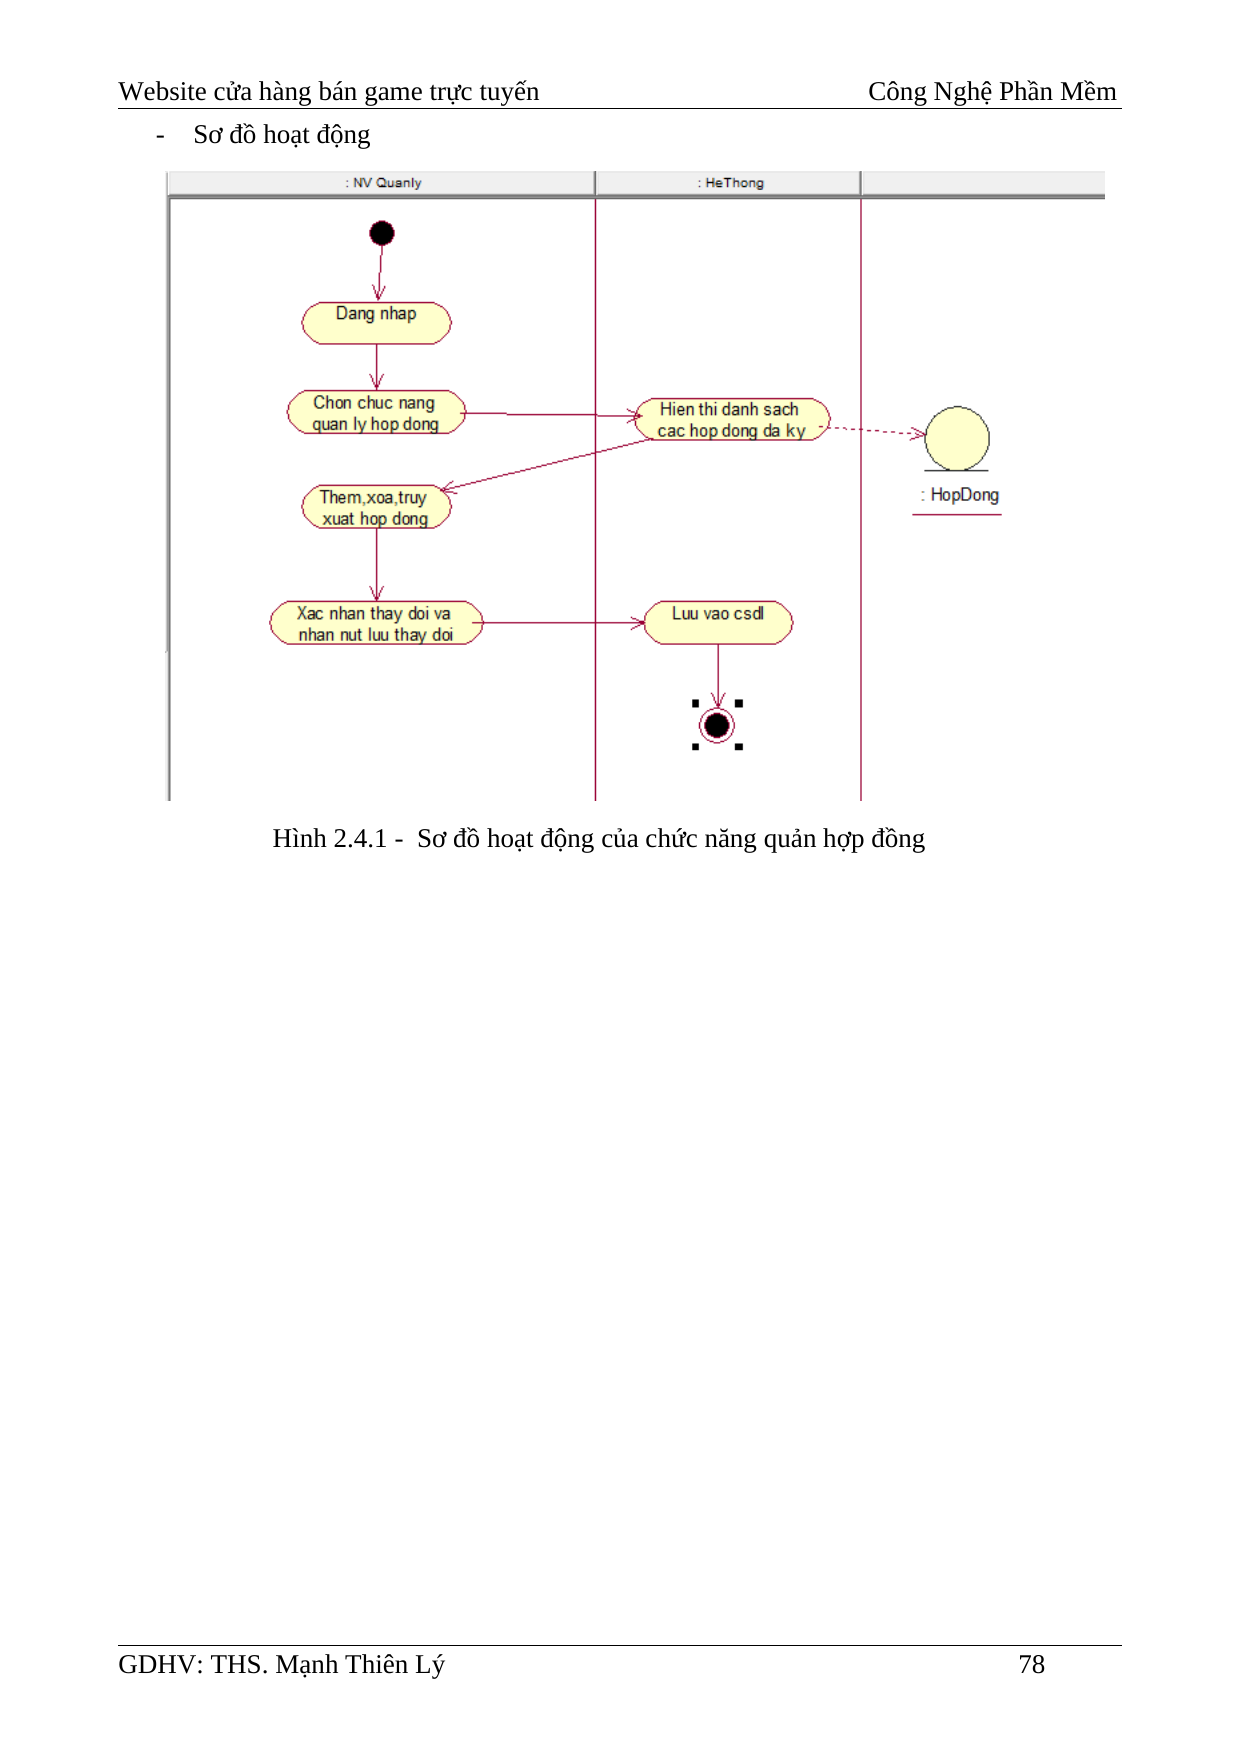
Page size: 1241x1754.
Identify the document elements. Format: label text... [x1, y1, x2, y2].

subtitle Sơ đồ hoạt động của chức năng quản hợp đồng [118, 822, 1122, 853]
subtitle Sơ đồ hoạt động [156, 118, 1122, 149]
picture [165, 171, 1105, 801]
